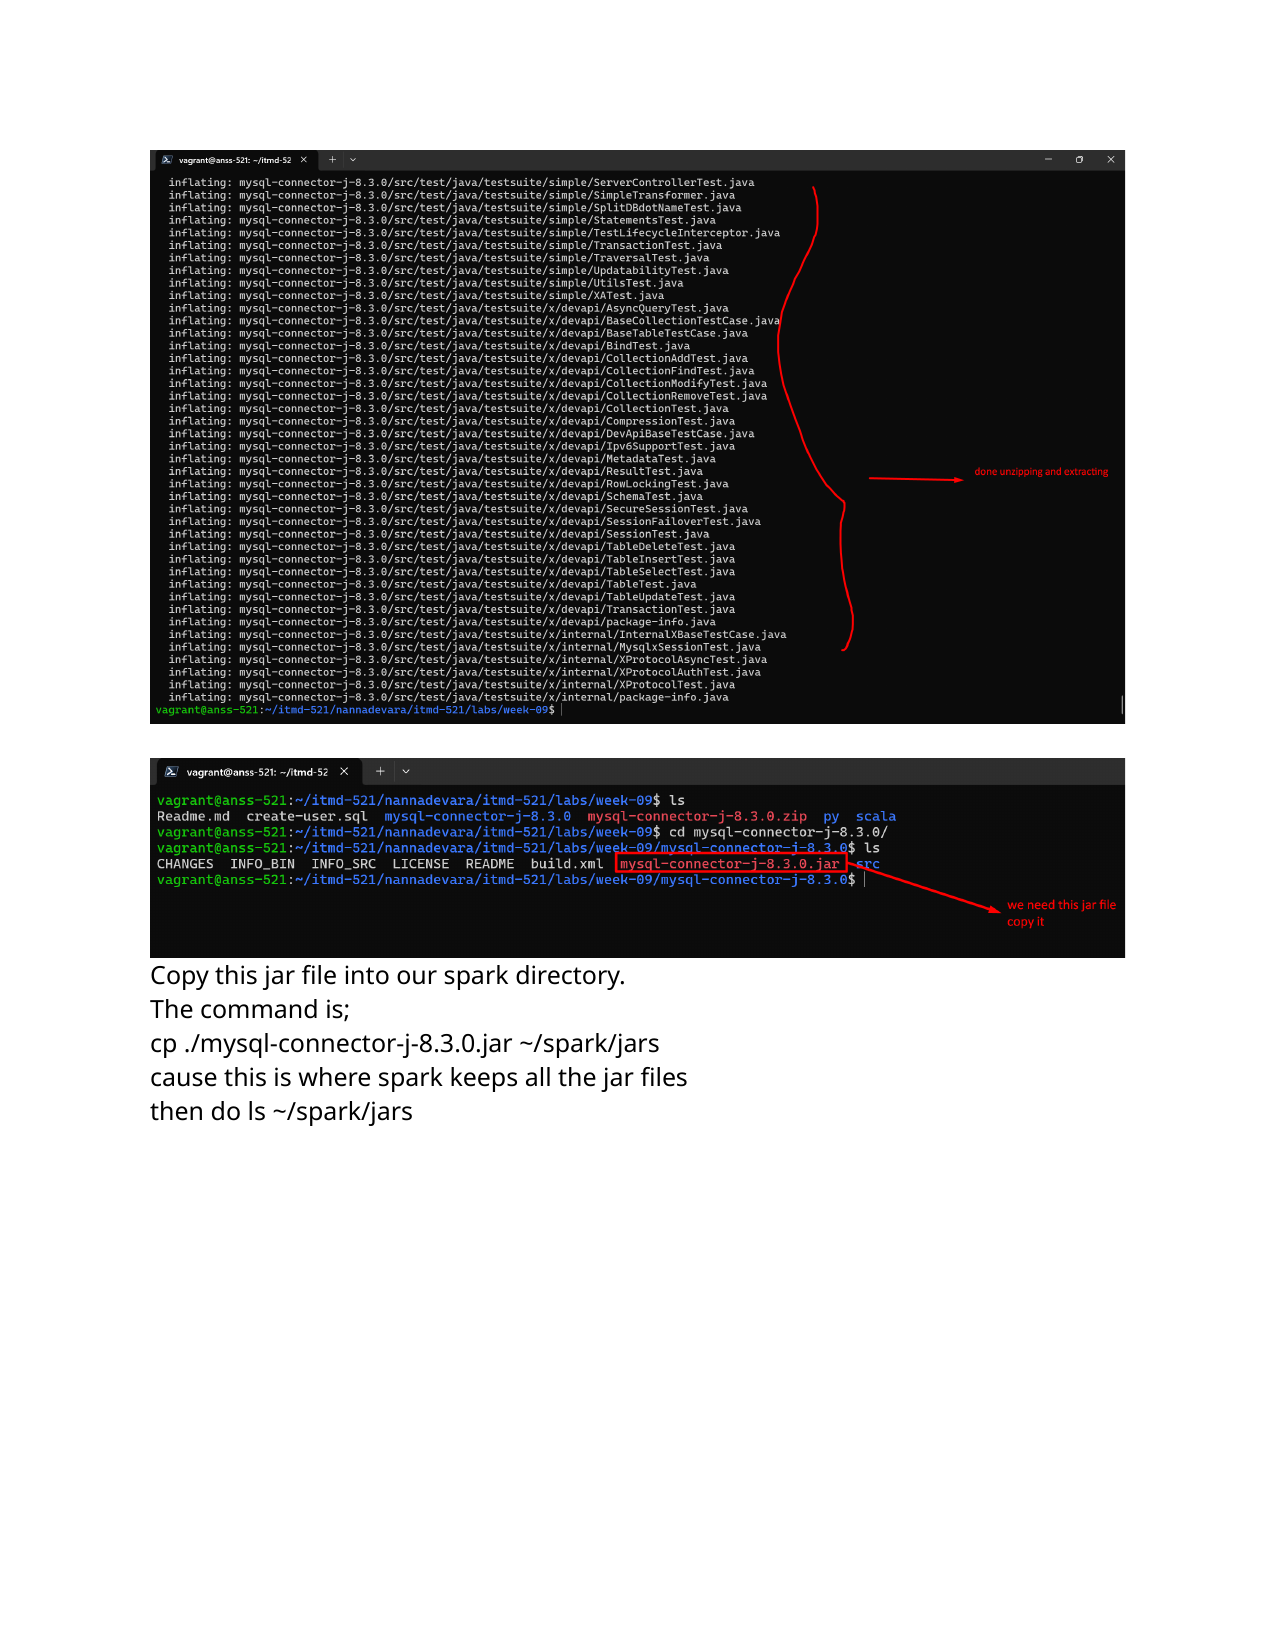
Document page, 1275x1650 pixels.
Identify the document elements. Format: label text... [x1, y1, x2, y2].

picture [150, 150, 1125, 724]
text The command is; [150, 992, 1125, 1026]
text cause this is where spark keeps all the jar files [150, 1060, 1125, 1094]
picture [150, 758, 1125, 958]
text Copy this jar file into our spark directory. [150, 958, 1125, 992]
text cp ./mysql-connector-j-8.3.0.jar ~/spark/jars [150, 1026, 1125, 1060]
text then do ls ~/spark/jars [150, 1094, 1125, 1128]
